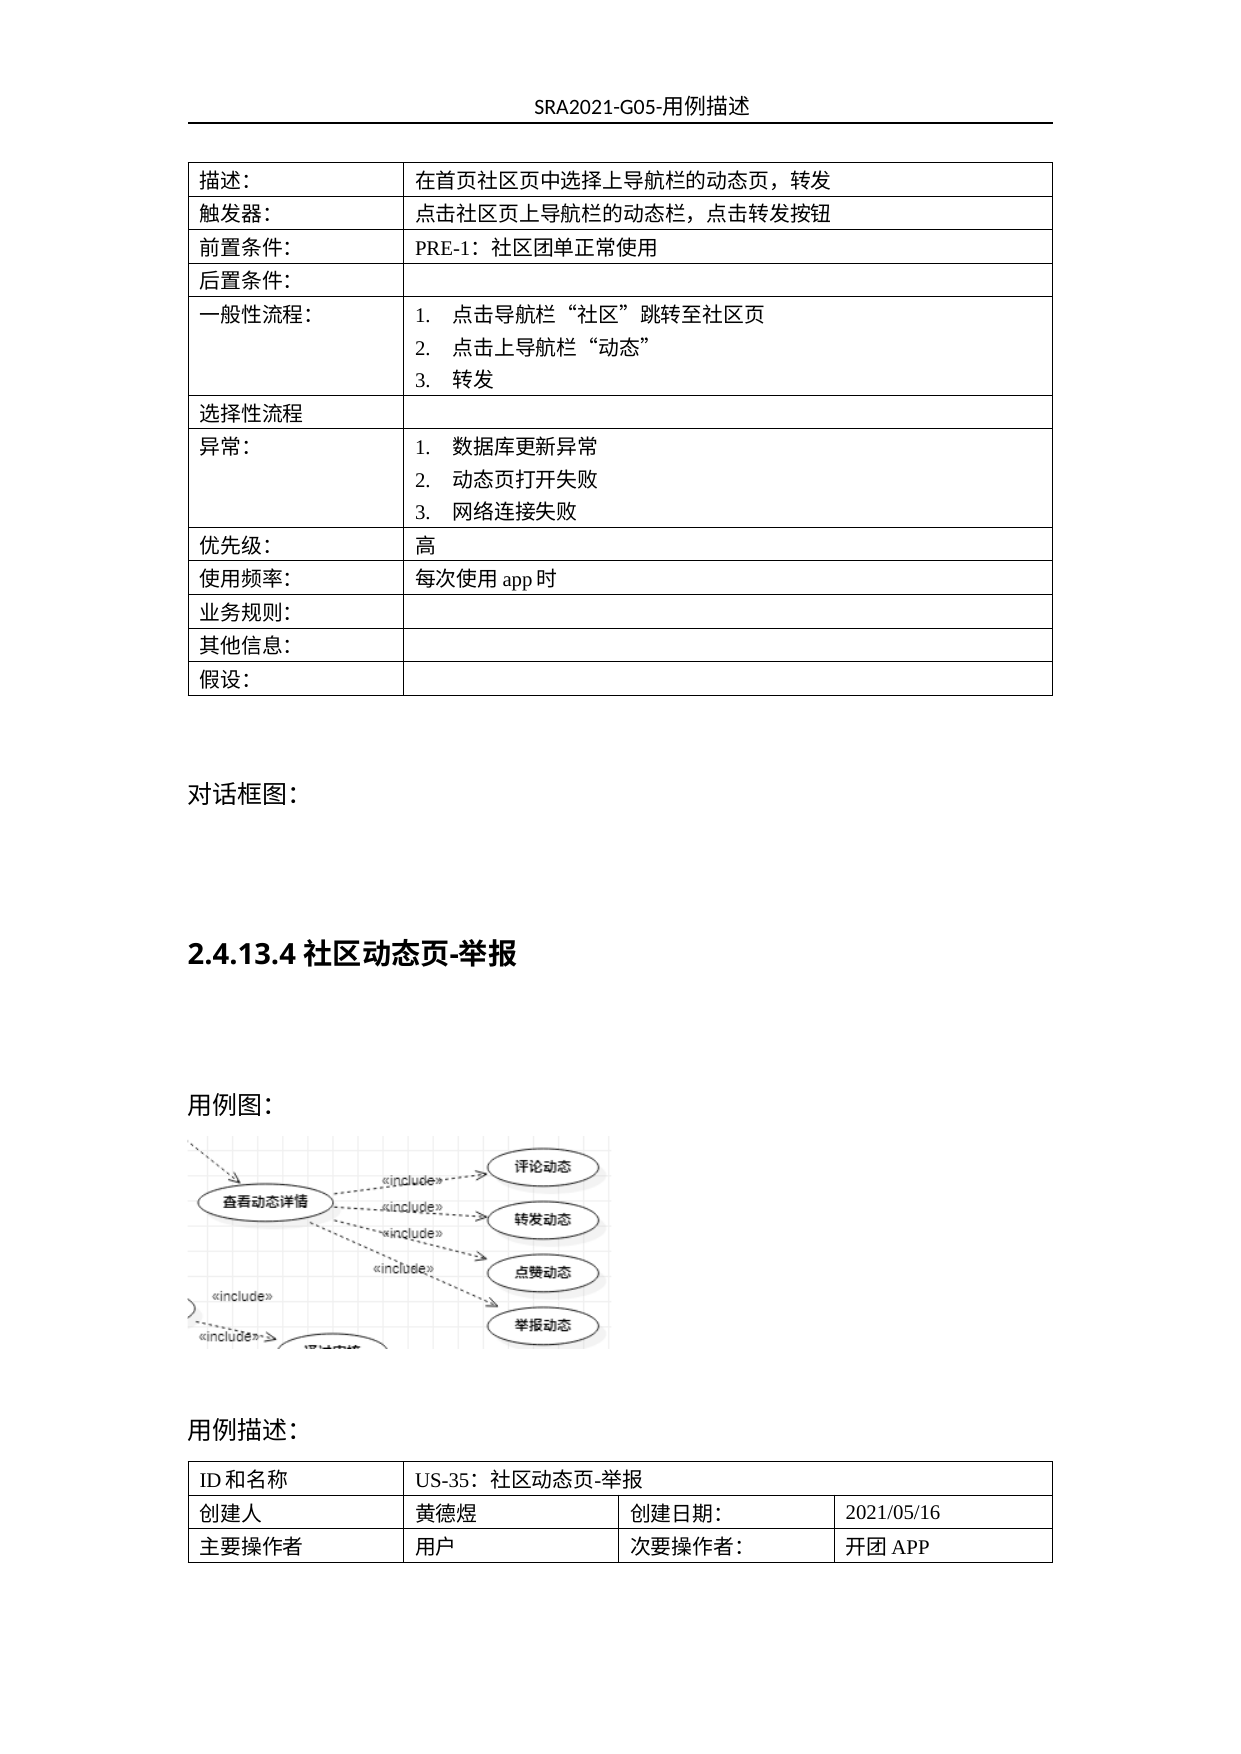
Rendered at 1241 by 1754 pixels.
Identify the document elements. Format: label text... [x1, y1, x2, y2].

table_cell 点击社区页上导航栏的动态栏，点击转发按钮 [404, 197, 1052, 229]
table_cell 假设： [189, 662, 403, 694]
table_cell 点击导航栏“社区”跳转至社区页 点击上导航栏“动态” 转发 [404, 297, 1052, 395]
text 用例图： [187, 1071, 1053, 1136]
table_cell [404, 595, 1052, 627]
table_cell 其他信息： [189, 629, 403, 661]
table_cell 在首页社区页中选择上导航栏的动态页，转发 [404, 163, 1052, 196]
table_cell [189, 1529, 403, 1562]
table_header US-35：社区动态页-举报 [404, 1462, 1052, 1494]
subtitle 2.4.13.4 社区动态页-举报 [187, 920, 1053, 985]
table_cell [404, 264, 1052, 296]
table_cell 后置条件： [189, 264, 403, 296]
text 用例描述： [187, 1396, 1053, 1461]
table_cell 选择性流程 [189, 396, 403, 428]
table_cell 创建人 [189, 1496, 403, 1528]
table_cell [404, 662, 1052, 694]
table_header ID和名称 [189, 1462, 403, 1494]
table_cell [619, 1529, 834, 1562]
table_cell [404, 629, 1052, 661]
table_cell 优先级： [189, 528, 403, 560]
table_cell 每次使用app时 [404, 561, 1052, 594]
table_cell 黄德煜 [404, 1496, 618, 1528]
table_cell 一般性流程： [189, 297, 403, 395]
table_cell 异常： [189, 429, 403, 527]
table_cell 数据库更新异常 动态页打开失败 网络连接失败 [404, 429, 1052, 527]
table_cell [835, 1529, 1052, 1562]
table_cell 创建日期： [619, 1496, 834, 1528]
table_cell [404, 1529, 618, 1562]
table_cell 业务规则： [189, 595, 403, 627]
table_cell 使用频率： [189, 561, 403, 594]
table_cell 触发器： [189, 197, 403, 229]
table_cell [404, 396, 1052, 428]
picture [187, 1136, 612, 1349]
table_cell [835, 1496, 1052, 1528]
table_cell 前置条件： [189, 230, 403, 263]
table_cell PRE-1：社区团单正常使用 [404, 230, 1052, 263]
table_cell 高 [404, 528, 1052, 560]
table_cell 描述： [189, 163, 403, 196]
text 对话框图： [187, 761, 1053, 826]
